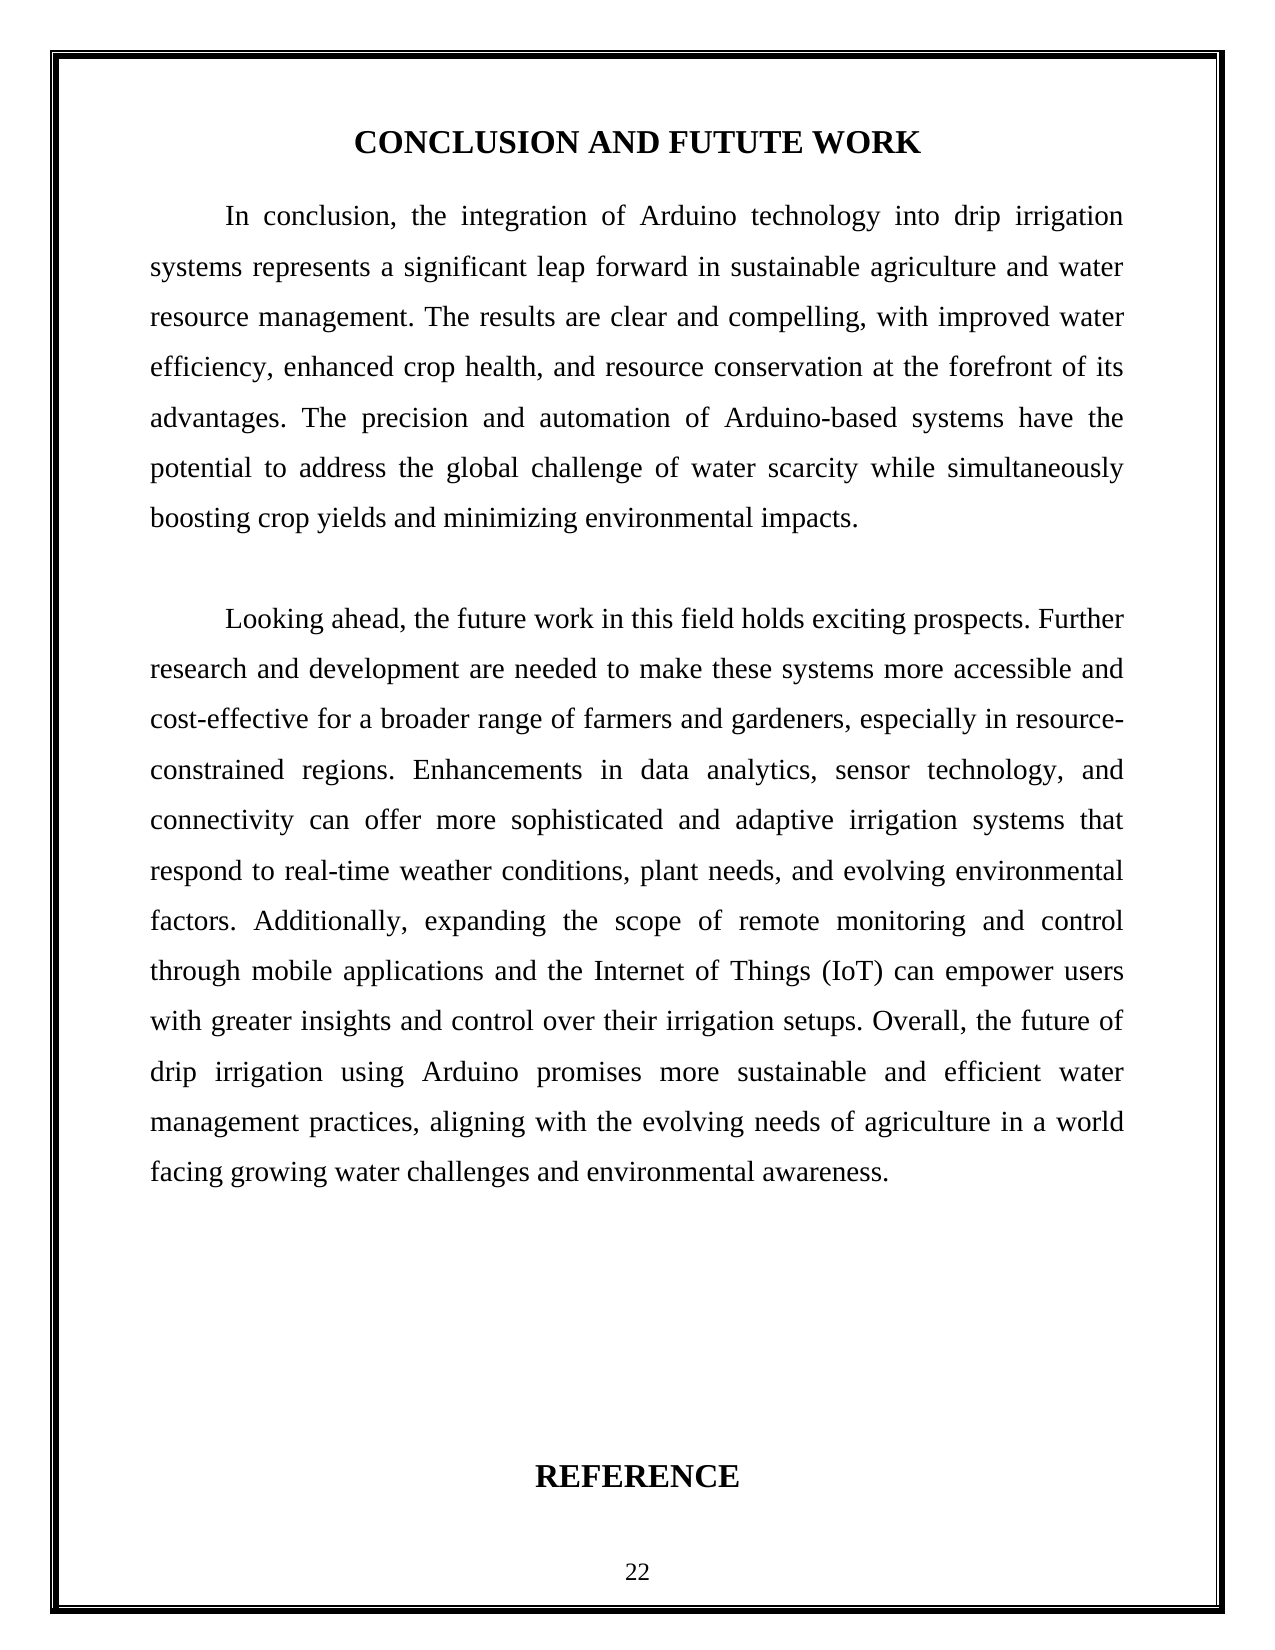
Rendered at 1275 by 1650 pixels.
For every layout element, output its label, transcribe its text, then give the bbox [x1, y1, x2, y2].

text In conclusion, the integration of Arduino technology into drip irrigation systems represents a significant leap forward in sustainable agriculture and water resource management. The results are clear and compelling, with improved water efficiency, enhanced crop health, and resource conservation at the forefront of its advantages. The precision and automation of Arduino-based systems have the potential to address the global challenge of water scarcity while simultaneously boosting crop yields and minimizing environmental impacts. [150, 198, 1125, 534]
title CONCLUSION AND FUTUTE WORK [150, 122, 1125, 160]
title REFERENCE [150, 1456, 1125, 1495]
text Looking ahead, the future work in this field holds exciting prospects. Further research and development are needed to make these systems more accessible and cost-effective for a broader range of farmers and gardeners, especially in resource-constrained regions. Enhancements in data analytics, sensor technology, and connectivity can offer more sophisticated and adaptive irrigation systems that respond to real-time weather conditions, plant needs, and evolving environmental factors. Additionally, expanding the scope of remote monitoring and control through mobile applications and the Internet of Things (IoT) can empower users with greater insights and control over their irrigation setups. Overall, the future of drip irrigation using Arduino promises more sustainable and efficient water management practices, aligning with the evolving needs of agriculture in a world facing growing water challenges and environmental awareness. [150, 601, 1125, 1188]
